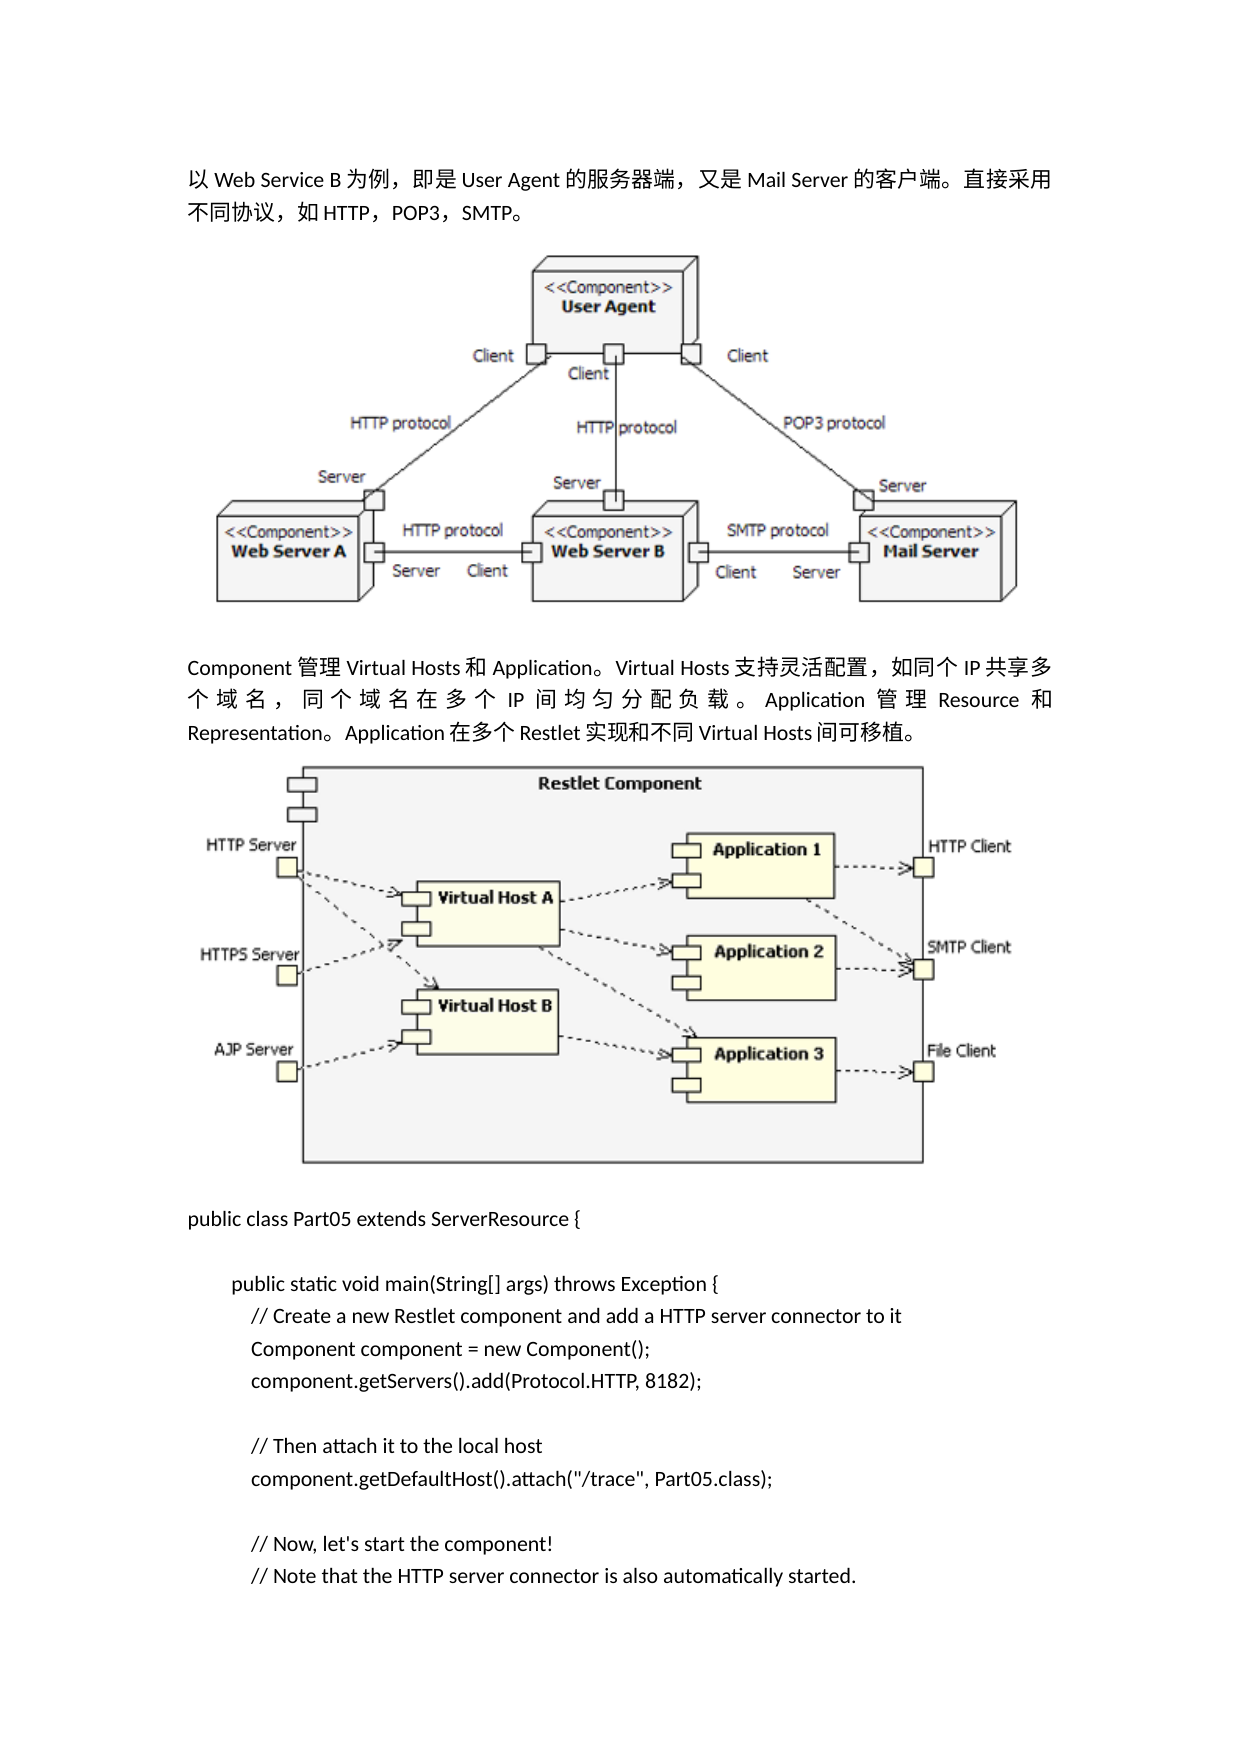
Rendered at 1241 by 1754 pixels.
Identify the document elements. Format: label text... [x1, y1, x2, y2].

text // Create a new Restlet component and add a HTTP server connector to it [187, 1299, 1053, 1332]
text public class Part05 extends ServerResource { [187, 1202, 1053, 1234]
text component.getDefaultHost().attach("/trace", Part05.class); [187, 1462, 1053, 1494]
text // Note that the HTTP server connector is also automatically started. [187, 1559, 1053, 1592]
text component.getServers().add(Protocol.HTTP, 8182); [187, 1364, 1053, 1397]
picture [187, 227, 1047, 632]
text 以Web Service B为例，即是User Agent的服务器端，又是Mail Server的客户端。直接采用不同协议，如HTTP，POP3，SMTP。 [187, 162, 1053, 227]
text Component component = new Component(); [187, 1332, 1053, 1364]
text public static void main(String[] args) throws Exception { [187, 1267, 1053, 1299]
text Component管理Virtual Hosts和Application。Virtual Hosts支持灵活配置，如同个IP共享多个域名，同个域名在多个IP间均匀分配负载。Application管理Resource和Representation。Application在多个Restlet实现和不同Virtual Hosts间可移植。 [187, 649, 1053, 747]
picture [187, 747, 1032, 1186]
text // Now, let's start the component! [187, 1527, 1053, 1559]
text // Then attach it to the local host [187, 1429, 1053, 1462]
